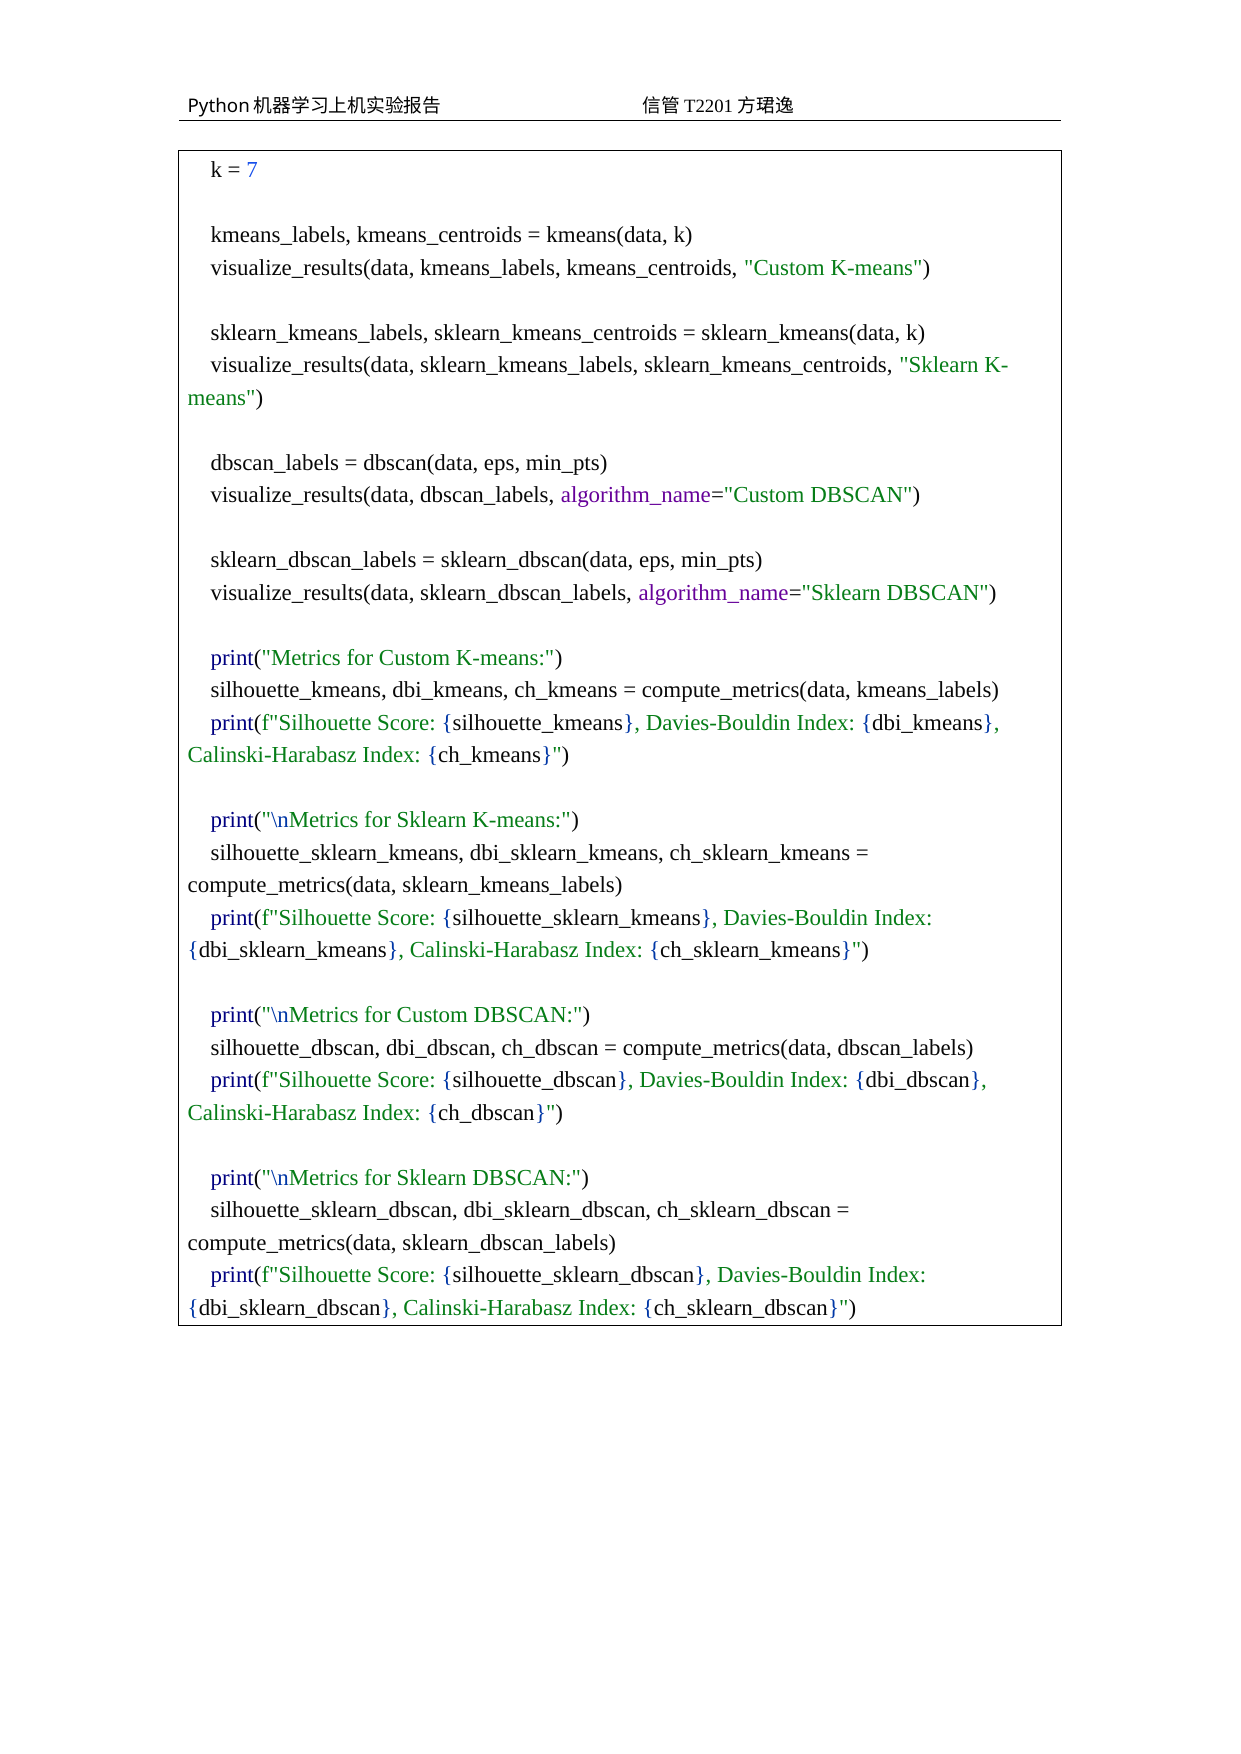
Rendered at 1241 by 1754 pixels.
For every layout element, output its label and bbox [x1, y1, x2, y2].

text [179, 151, 1061, 1325]
